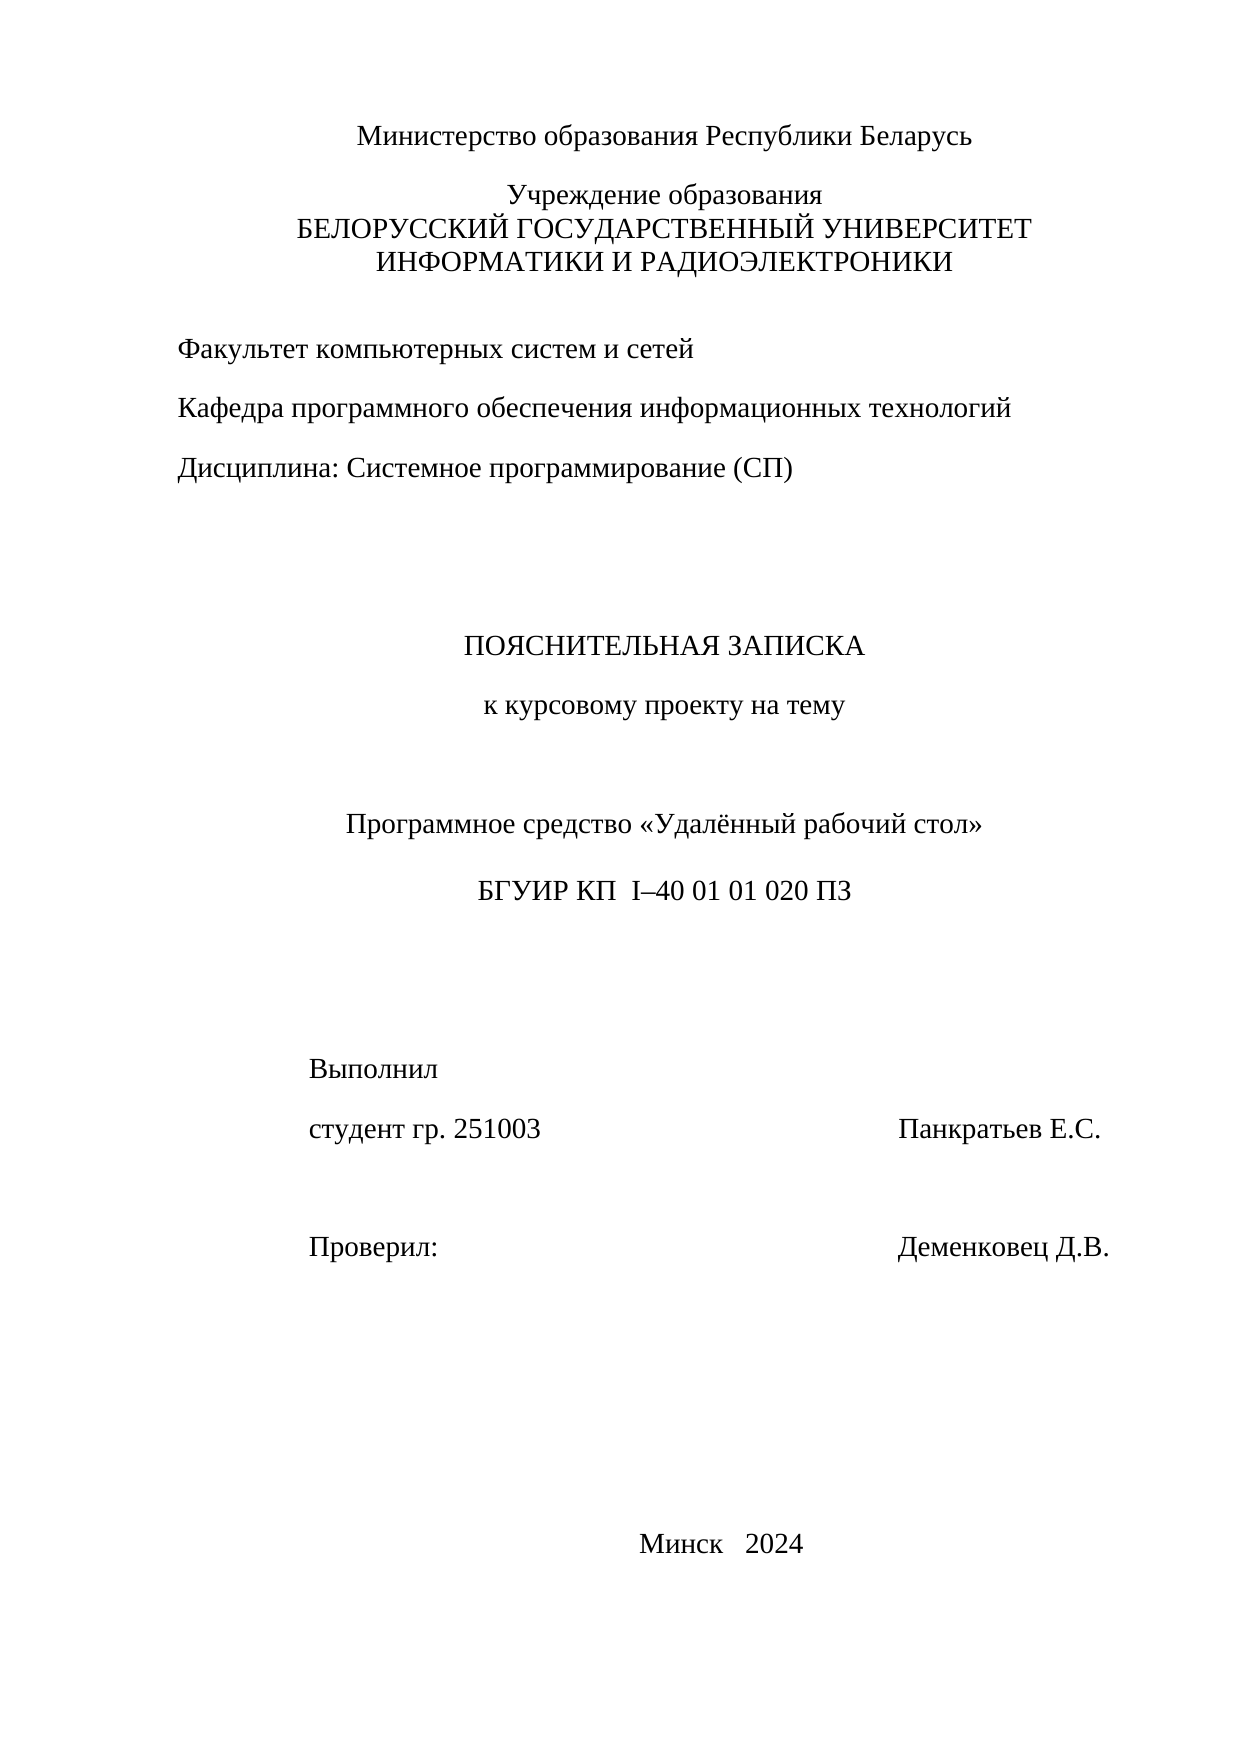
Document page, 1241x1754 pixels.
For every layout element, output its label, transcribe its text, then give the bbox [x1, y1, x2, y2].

text ИНФОРМАТИКИ И РАДИОЭЛЕКТРОНИКИ [177, 244, 1152, 278]
text Кафедра программного обеспечения информационных технологий [177, 391, 1152, 424]
text Выполнил [177, 1051, 1152, 1085]
text БЕЛОРУССКИЙ ГОСУДАРСТВЕННЫЙ УНИВЕРСИТЕТ [177, 211, 1152, 244]
text Факультет компьютерных систем и сетей [177, 331, 1152, 365]
text к курсовому проекту на тему [177, 687, 1152, 721]
text ПОЯСНИТЕЛЬНАЯ ЗАПИСКА [177, 628, 1152, 662]
text Министерство образования Республики Беларусь [177, 118, 1152, 152]
text Программное средство «Удалённый рабочий стол» [177, 806, 1152, 840]
text Учреждение образования [177, 177, 1152, 211]
text Проверил: Деменковец Д.В. [177, 1229, 1152, 1263]
text Дисциплина: Системное программирование (СП) [177, 450, 1152, 483]
text БГУИР КП I–40 01 01 020 ПЗ [177, 873, 1152, 907]
text Минск 2024 [177, 1526, 1152, 1560]
text студент гр. 251003 Панкратьев Е.С. [177, 1111, 1152, 1144]
